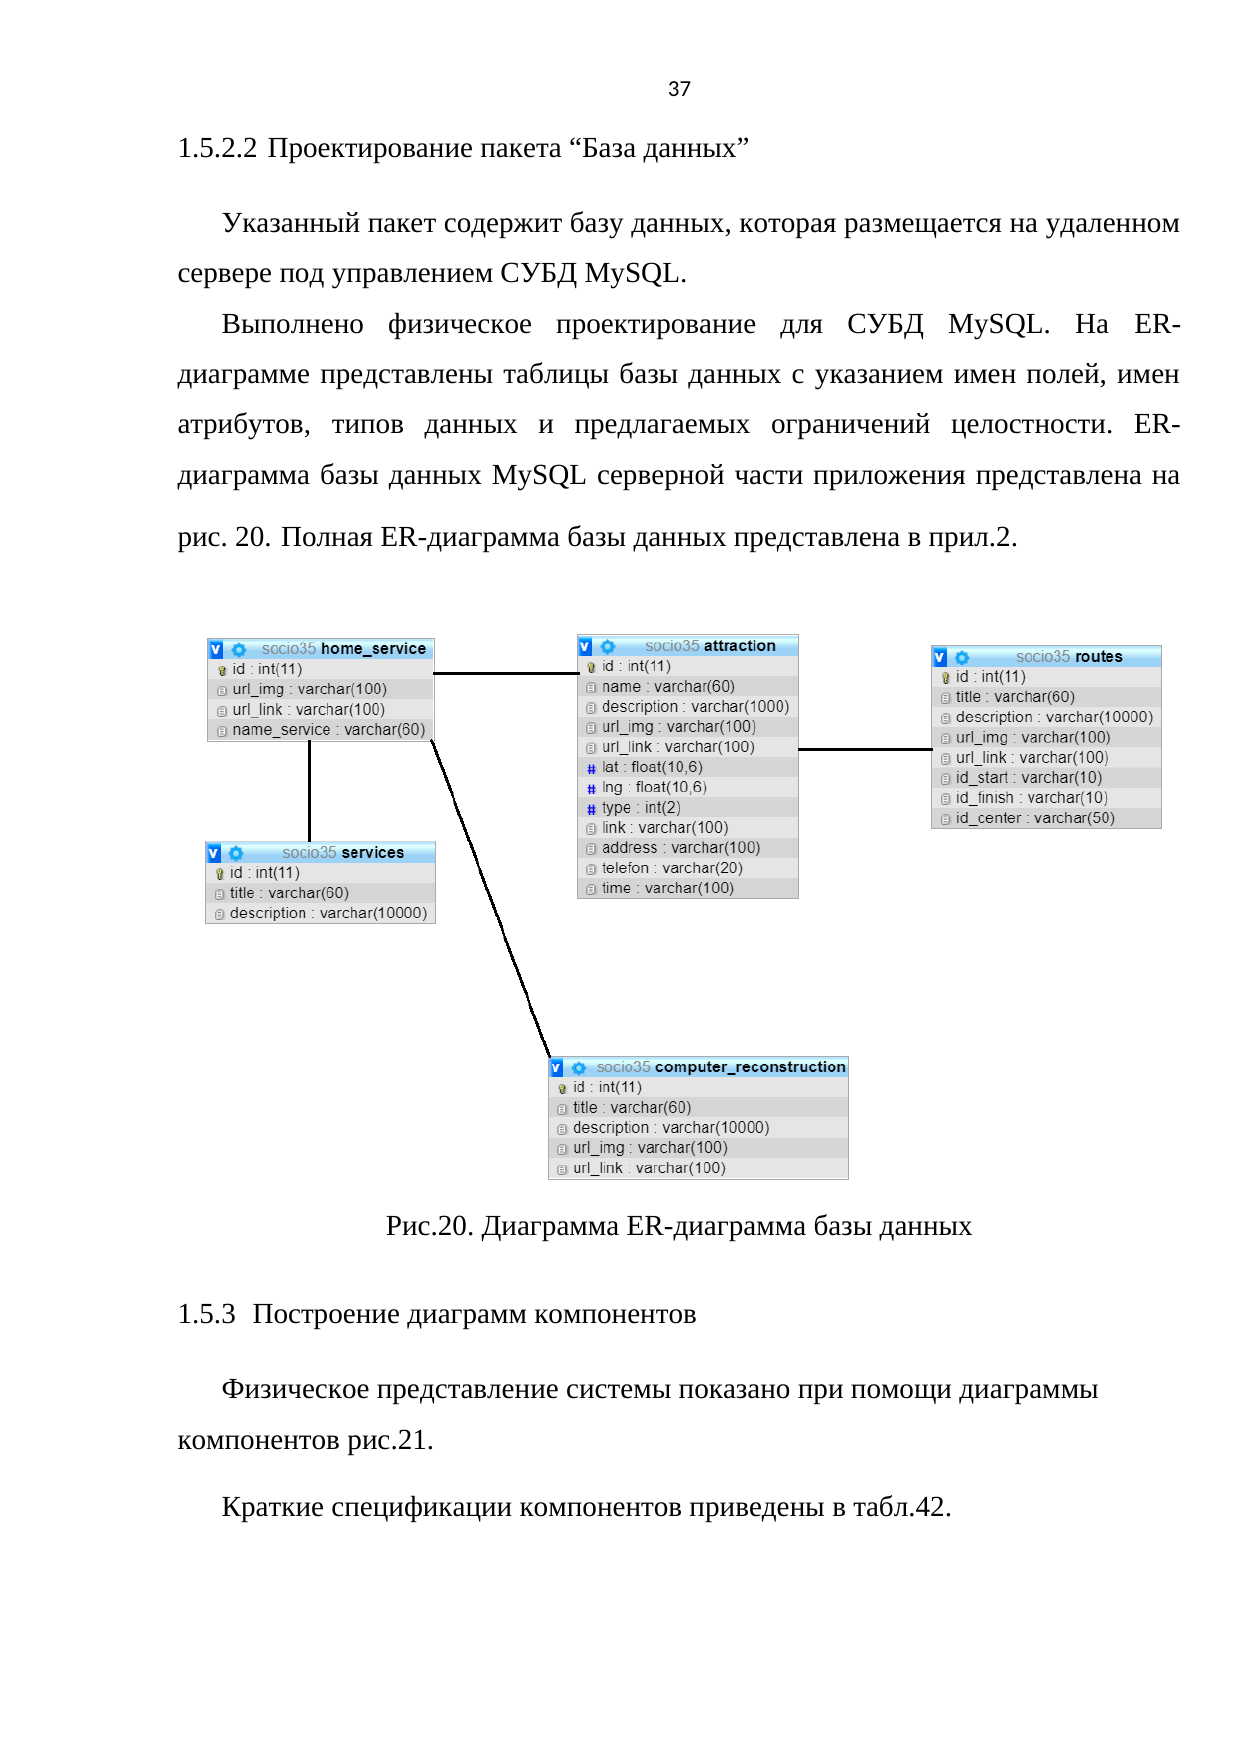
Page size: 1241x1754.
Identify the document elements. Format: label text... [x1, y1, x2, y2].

text Рис.20. Диаграмма ER-диаграмма базы данных [177, 1208, 1181, 1242]
subtitle Построение диаграмм компонентов [177, 1296, 1181, 1330]
text Выполнено физическое проектирование для СУБД MySQL. На ER-диаграмме представлены таблицы базы данных с указанием имен полей, имен атрибутов, типов данных и предлагаемых ограничений целостности. ER-диаграмма базы данных MySQL серверной части приложения представлена на рис. 20. Полная ER-диаграмма базы данных представлена в прил.2. [177, 306, 1181, 555]
picture [177, 593, 1182, 1190]
subtitle Проектирование пакета “База данных” [177, 130, 1181, 163]
text Указанный пакет содержит базу данных, которая размещается на удаленном сервере под управлением СУБД MySQL. [177, 205, 1181, 289]
text Физическое представление системы показано при помощи диаграммы компонентов рис.21. [177, 1371, 1181, 1455]
text Краткие спецификации компонентов приведены в табл.42. [177, 1489, 1181, 1522]
